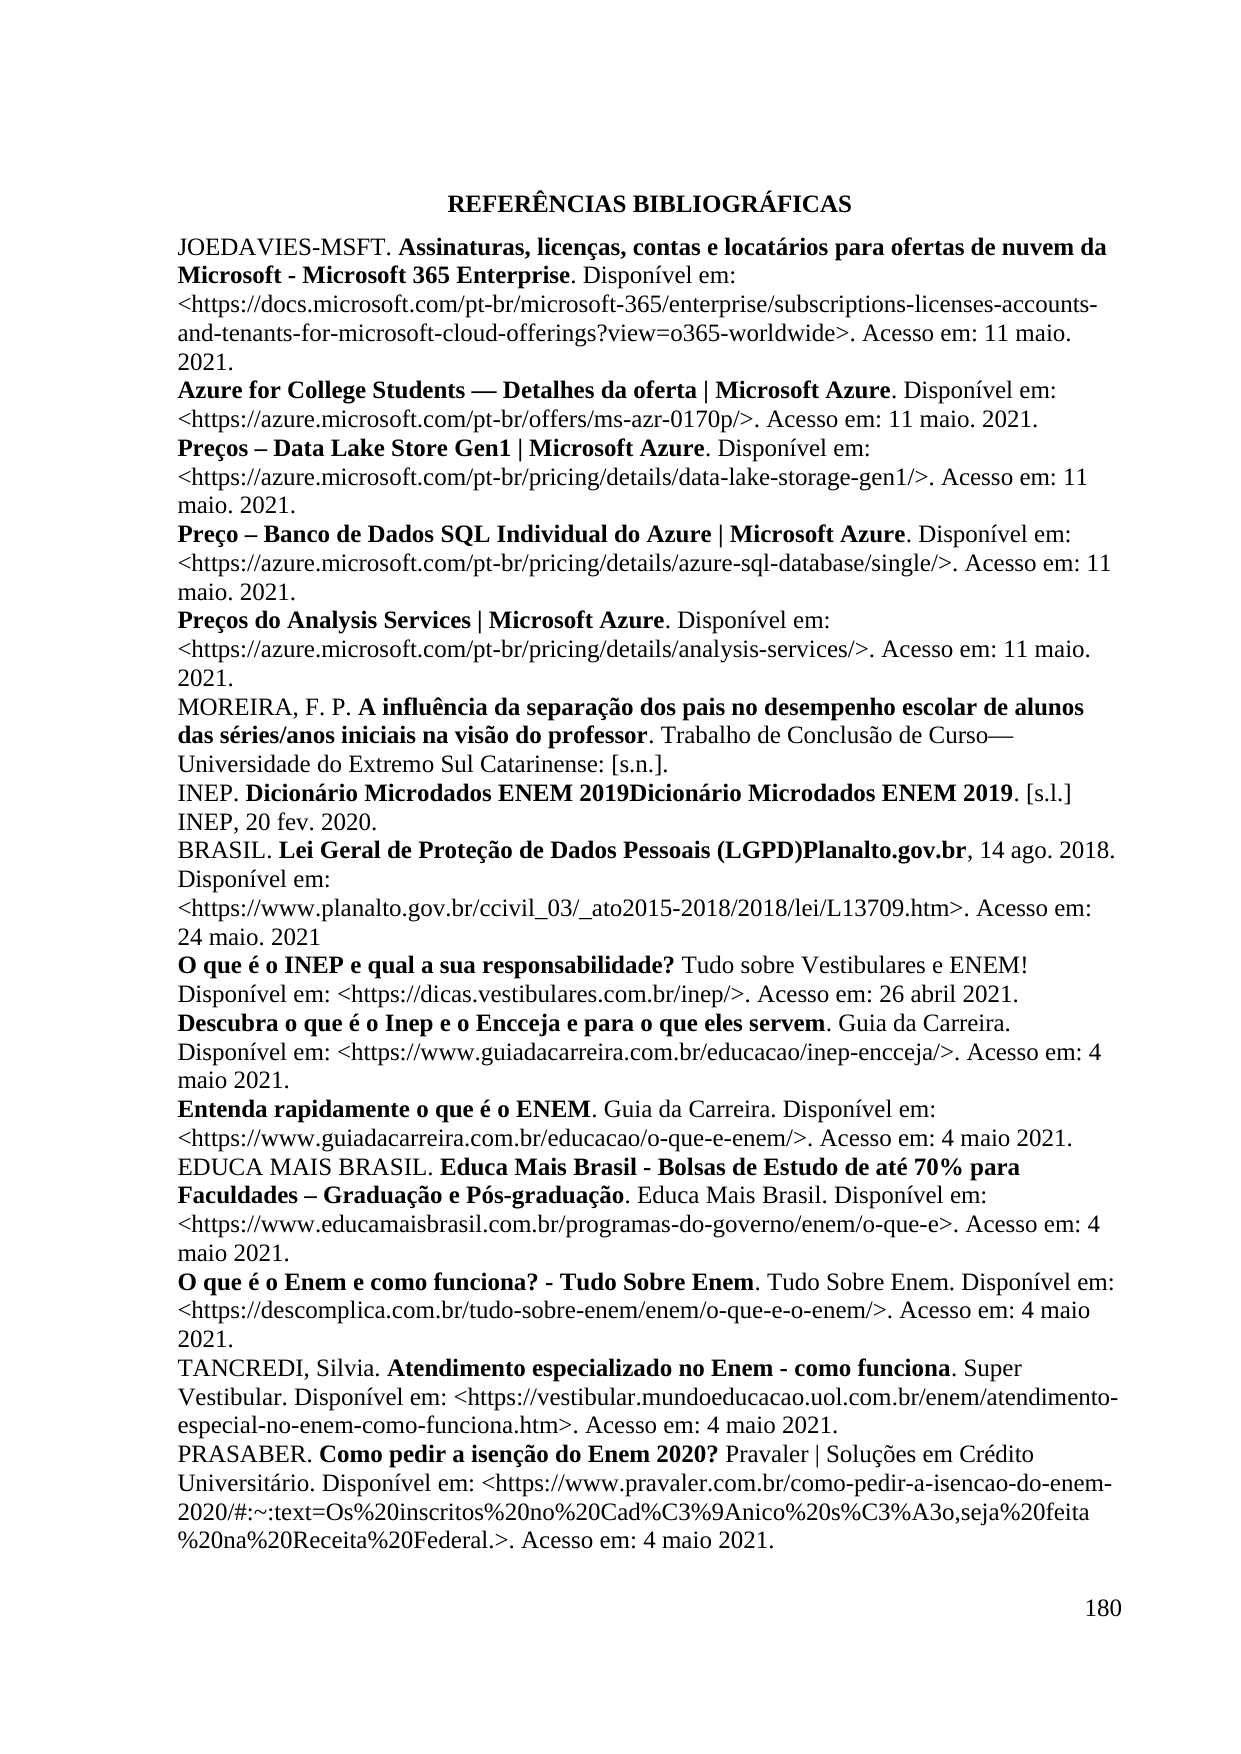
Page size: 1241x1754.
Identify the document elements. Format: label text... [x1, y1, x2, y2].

text Azure for College Students — Detalhes da oferta | Microsoft Azure. Disponível em: <https://azure.microsoft.com/pt-br/offers/ms-azr-0170p/>. Acesso em: 11 maio. 2021. [177, 376, 1122, 433]
text PRASABER. Como pedir a isenção do Enem 2020? Pravaler | Soluções em Crédito Universitário. Disponível em: <https://www.pravaler.com.br/como-pedir-a-isencao-do-enem-2020/#:~:text=Os%20inscritos%20no%20Cad%C3%9Anico%20s%C3%A3o,seja%20feita%20na%20Receita%20Federal.>. Acesso em: 4 maio 2021. [177, 1439, 1122, 1554]
text Entenda rapidamente o que é o ENEM. Guia da Carreira. Disponível em: <https://www.guiadacarreira.com.br/educacao/o-que-e-enem/>. Acesso em: 4 maio 2021. [177, 1094, 1122, 1152]
text INEP. Dicionário Microdados ENEM 2019Dicionário Microdados ENEM 2019. [s.l.] INEP, 20 fev. 2020. [177, 778, 1122, 836]
text EDUCA MAIS BRASIL. Educa Mais Brasil - Bolsas de Estudo de até 70% para Faculdades – Graduação e Pós-graduação. Educa Mais Brasil. Disponível em: <https://www.educamaisbrasil.com.br/programas-do-governo/enem/o-que-e>. Acesso em: 4 maio 2021. [177, 1152, 1122, 1267]
text O que é o Enem e como funciona? - Tudo Sobre Enem. Tudo Sobre Enem. Disponível em: <https://descomplica.com.br/tudo-sobre-enem/enem/o-que-e-o-enem/>. Acesso em: 4 maio 2021. [177, 1267, 1122, 1353]
text TANCREDI, Silvia. Atendimento especializado no Enem - como funciona. Super Vestibular. Disponível em: <https://vestibular.mundoeducacao.uol.com.br/enem/atendimento-especial-no-enem-como-funciona.htm>. Acesso em: 4 maio 2021. [177, 1353, 1122, 1439]
text JOEDAVIES-MSFT. Assinaturas, licenças, contas e locatários para ofertas de nuvem da Microsoft - Microsoft 365 Enterprise. Disponível em: <https://docs.microsoft.com/pt-br/microsoft-365/enterprise/subscriptions-licenses-accounts-and-tenants-for-microsoft-cloud-offerings?view=o365-worldwide>. Acesso em: 11 maio. 2021. [177, 232, 1122, 376]
text Preços do Analysis Services | Microsoft Azure. Disponível em: <https://azure.microsoft.com/pt-br/pricing/details/analysis-services/>. Acesso em: 11 maio. 2021. [177, 606, 1122, 692]
text REFERÊNCIAS BIBLIOGRÁFICAS [177, 189, 1122, 217]
text BRASIL. Lei Geral de Proteção de Dados Pessoais (LGPD)Planalto.gov.br, 14 ago. 2018. Disponível em: <https://www.planalto.gov.br/ccivil_03/_ato2015-2018/2018/lei/L13709.htm>. Acesso em: 24 maio. 2021 [177, 836, 1122, 951]
text Preço – Banco de Dados SQL Individual do Azure | Microsoft Azure. Disponível em: <https://azure.microsoft.com/pt-br/pricing/details/azure-sql-database/single/>. Acesso em: 11 maio. 2021. [177, 519, 1122, 606]
text MOREIRA, F. P. A influência da separação dos pais no desempenho escolar de alunos das séries/anos iniciais na visão do professor. Trabalho de Conclusão de Curso—Universidade do Extremo Sul Catarinense: [s.n.]. [177, 692, 1122, 778]
text Preços – Data Lake Store Gen1 | Microsoft Azure. Disponível em: <https://azure.microsoft.com/pt-br/pricing/details/data-lake-storage-gen1/>. Acesso em: 11 maio. 2021. [177, 433, 1122, 519]
text O que é o INEP e qual a sua responsabilidade? Tudo sobre Vestibulares e ENEM! Disponível em: <https://dicas.vestibulares.com.br/inep/>. Acesso em: 26 abril 2021. [177, 951, 1122, 1008]
text Descubra o que é o Inep e o Encceja e para o que eles servem. Guia da Carreira. Disponível em: <https://www.guiadacarreira.com.br/educacao/inep-encceja/>. Acesso em: 4 maio 2021. [177, 1008, 1122, 1094]
